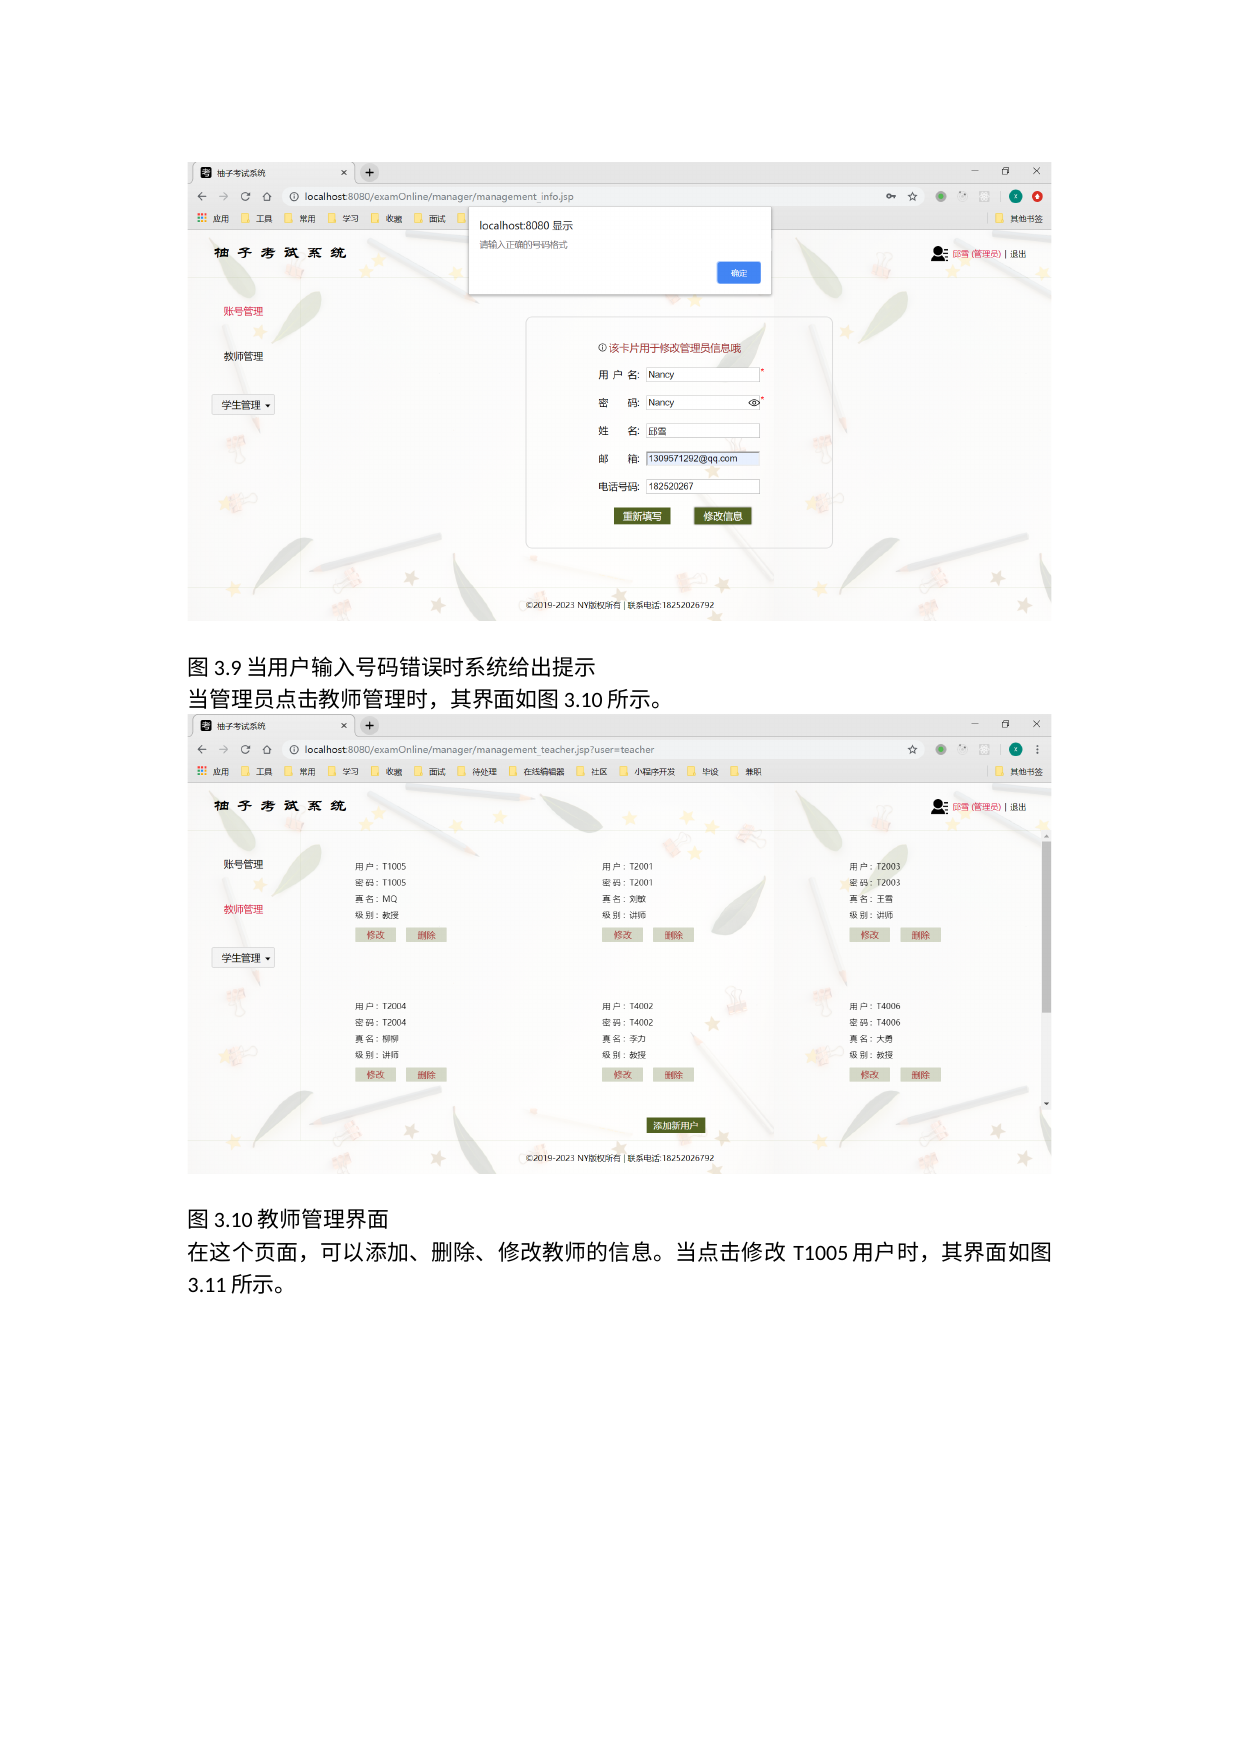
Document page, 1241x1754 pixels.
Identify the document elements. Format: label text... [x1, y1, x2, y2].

list 在这个页面，可以添加、删除、修改教师的信息。当点击修改T1005用户时，其界面如图3.11所示。 [187, 1234, 1053, 1299]
picture [187, 714, 1052, 1174]
list 图3.9当用户输入号码错误时系统给出提示 [187, 649, 1053, 682]
picture [187, 162, 1052, 621]
list 当管理员点击教师管理时，其界面如图3.10所示。 [187, 682, 1053, 714]
list 图3.10 教师管理界面 [187, 1202, 1053, 1234]
